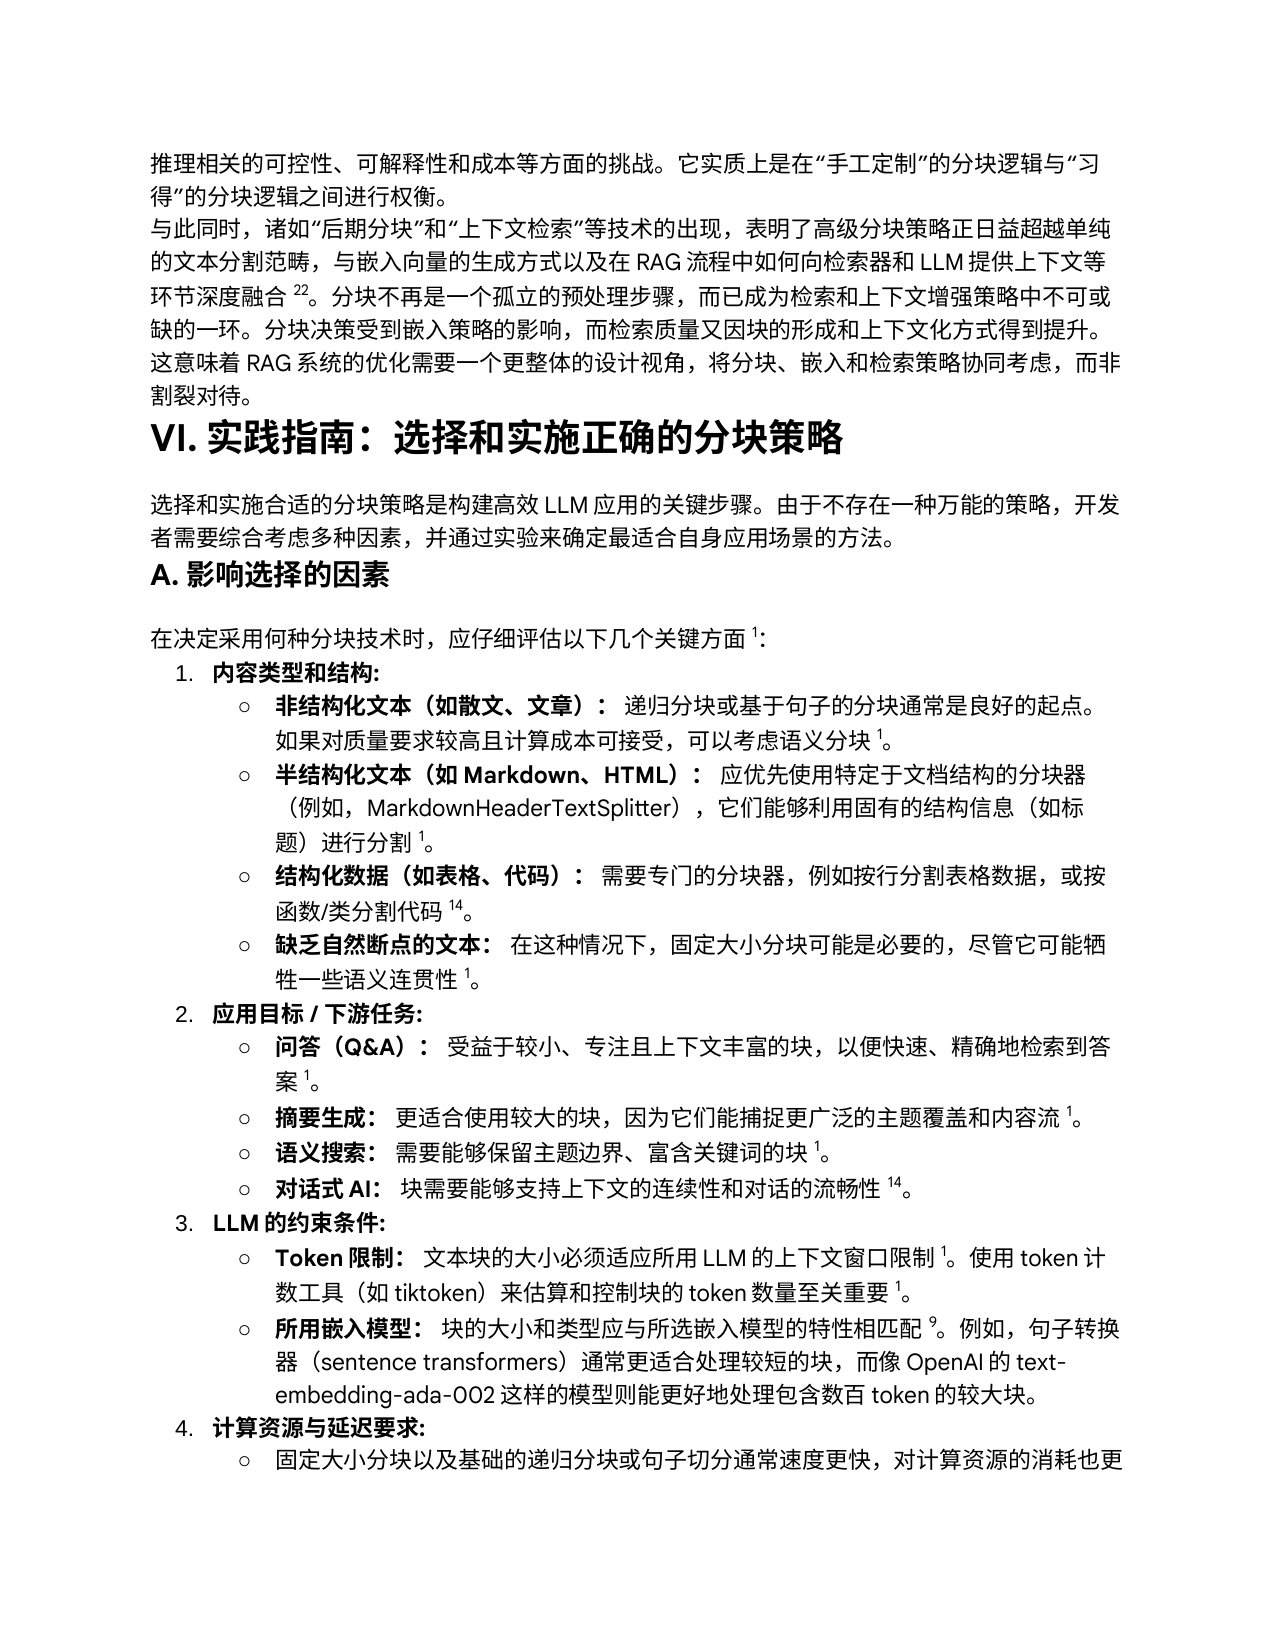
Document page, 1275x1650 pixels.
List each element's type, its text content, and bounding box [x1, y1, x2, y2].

text 选择和实施合适的分块策略是构建高效LLM应用的关键步骤。由于不存在一种万能的策略，开发者需要综合考虑多种因素，并通过实验来确定最适合自身应用场景的方法。 [150, 492, 1125, 553]
list 非结构化文本（如散文、文章）： 递归分块或基于句子的分块通常是良好的起点。如果对质量要求较高且计算成本可接受，可以考虑语义分块 1。 [237, 692, 1125, 757]
list 计算资源与延迟要求: [175, 1414, 1125, 1443]
list 对话式AI： 块需要能够支持上下文的连续性和对话的流畅性 14。 [237, 1173, 1125, 1205]
list 半结构化文本（如Markdown、HTML）： 应优先使用特定于文档结构的分块器（例如，MarkdownHeaderTextSplitter），它们能够利用固有的结构信息（如标题）进行分割 1。 [237, 761, 1125, 858]
list 所用嵌入模型： 块的大小和类型应与所选嵌入模型的特性相匹配 9。例如，句子转换器（sentence transformers）通常更适合处理较短的块，而像OpenAI的text-embedding-ada-002这样的模型则能更好地处理包含数百token的较大块。 [237, 1313, 1125, 1410]
list Token限制： 文本块的大小必须适应所用LLM的上下文窗口限制 1。使用token计数工具（如tiktoken）来估算和控制块的token数量至关重要 1。 [237, 1242, 1125, 1309]
list 问答（Q&A）： 受益于较小、专注且上下文丰富的块，以便快速、精确地检索到答案 1。 [237, 1033, 1125, 1097]
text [150, 150, 1125, 211]
list LLM的约束条件: [175, 1209, 1125, 1238]
text 在决定采用何种分块技术时，应仔细评估以下几个关键方面 1： [150, 624, 1125, 655]
subtitle VI. 实践指南：选择和实施正确的分块策略 [150, 415, 1125, 462]
list 语义搜索： 需要能够保留主题边界、富含关键词的块 1。 [237, 1138, 1125, 1169]
list 摘要生成： 更适合使用较大的块，因为它们能捕捉更广泛的主题覆盖和内容流 1。 [237, 1102, 1125, 1133]
subtitle A. 影响选择的因素 [150, 557, 1125, 594]
list 内容类型和结构: [175, 659, 1125, 688]
text 与此同时，诸如“后期分块”和“上下文检索”等技术的出现，表明了高级分块策略正日益超越单纯的文本分割范畴，与嵌入向量的生成方式以及在RAG流程中如何向检索器和LLM提供上下文等环节深度融合 22。分块不再是一个孤立的预处理步骤，而已成为检索和上下文增强策略中不可或缺的一环。分块决策受到嵌入策略的影响，而检索质量又因块的形成和上下文化方式得到提升。这意味着RAG系统的优化需要一个更整体的设计视角，将分块、嵌入和检索策略协同考虑，而非割裂对待。 [150, 215, 1125, 411]
list 结构化数据（如表格、代码）： 需要专门的分块器，例如按行分割表格数据，或按函数/类分割代码 14。 [237, 863, 1125, 927]
list 应用目标 / 下游任务: [175, 1000, 1125, 1029]
list 缺乏自然断点的文本： 在这种情况下，固定大小分块可能是必要的，尽管它可能牺牲一些语义连贯性 1。 [237, 931, 1125, 996]
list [237, 1447, 1125, 1475]
